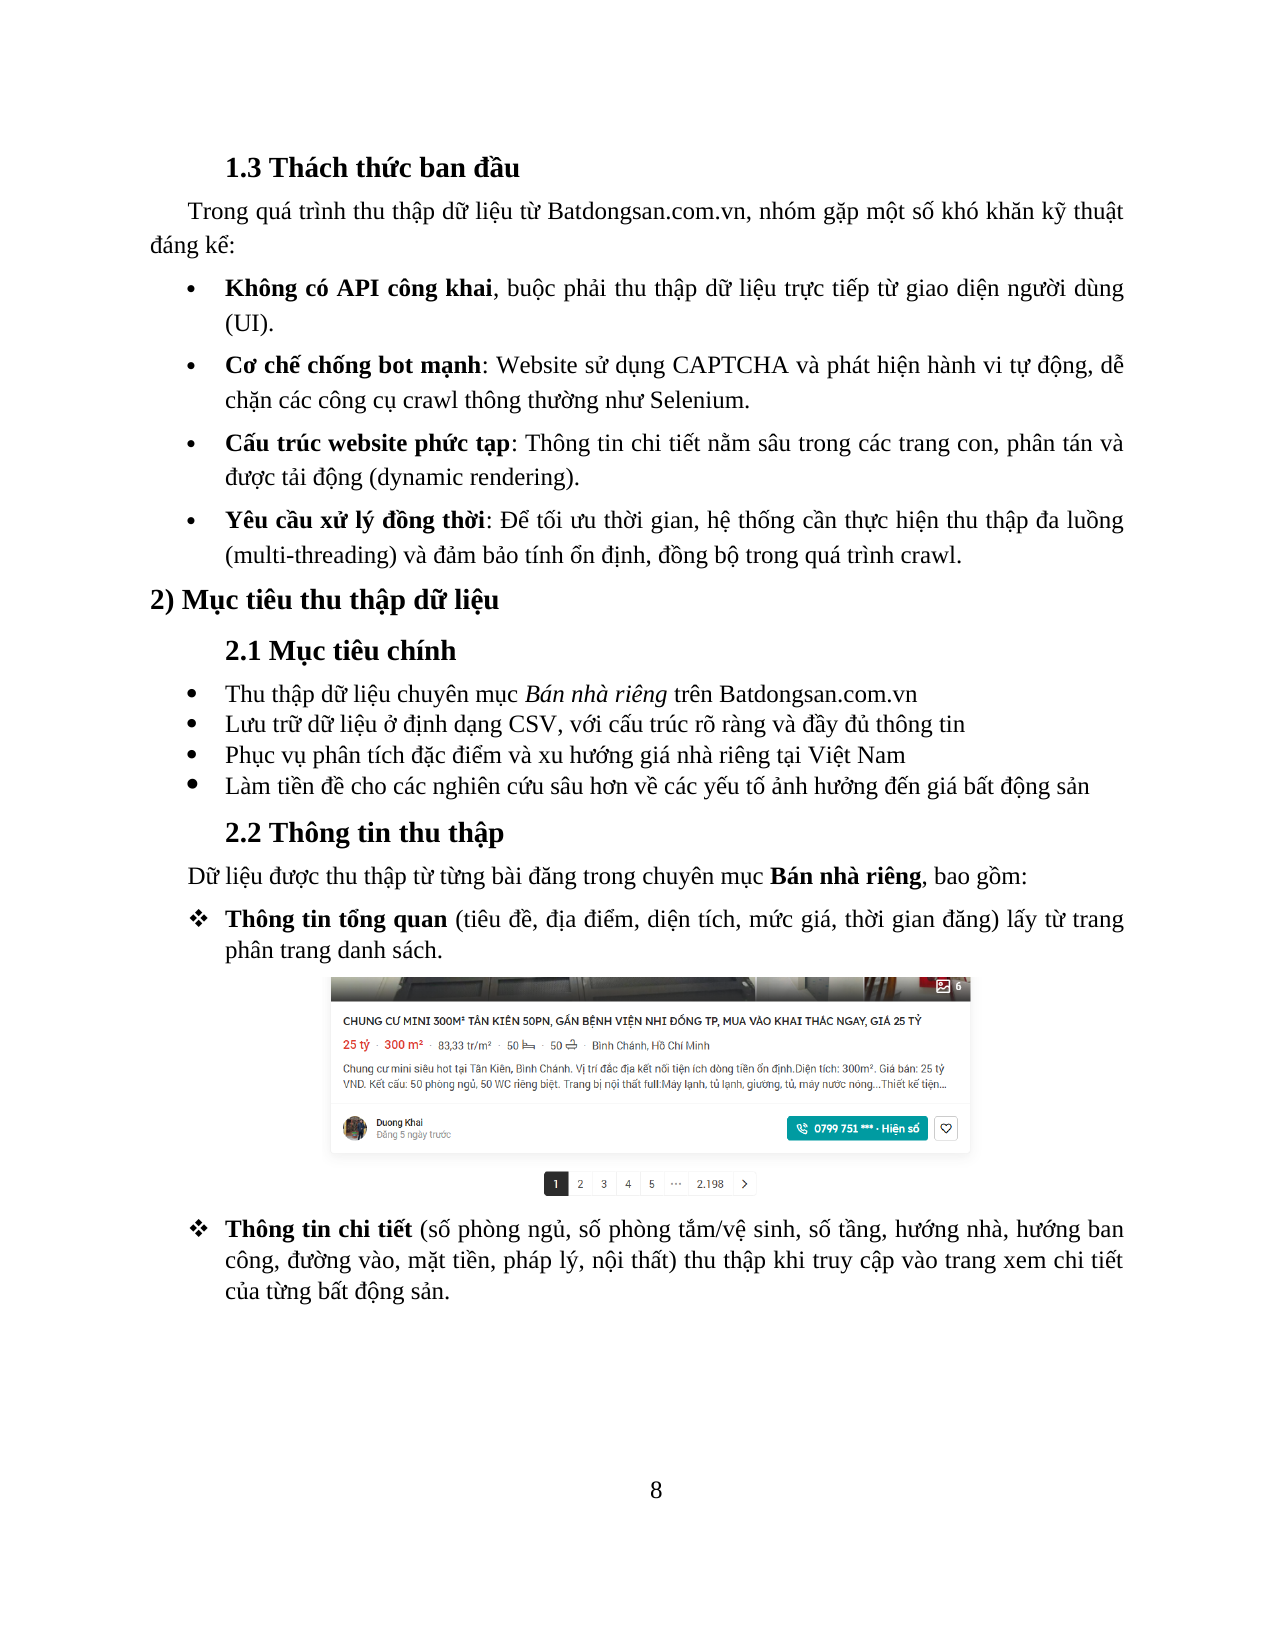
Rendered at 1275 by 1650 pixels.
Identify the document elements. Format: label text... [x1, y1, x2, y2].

text Trong quá trình thu thập dữ liệu từ Batdongsan.com.vn, nhóm gặp một số khó khăn kỹ thuật đáng kể: [150, 196, 1125, 259]
list Cấu trúc website phức tạp: Thông tin chi tiết nằm sâu trong các trang con, phân tán và được tải động (dynamic rendering). [187, 428, 1125, 491]
list Thông tin tổng quan (tiêu đề, địa điểm, diện tích, mức giá, thời gian đăng) lấy từ trang phân trang danh sách. [187, 904, 1125, 963]
subtitle Thách thức ban đầu [187, 150, 1125, 183]
list Làm tiền đề cho các nghiên cứu sâu hơn về các yếu tố ảnh hưởng đến giá bất động sản [187, 771, 1125, 801]
list Thông tin chi tiết (số phòng ngủ, số phòng tắm/vệ sinh, số tầng, hướng nhà, hướng ban công, đường vào, mặt tiền, pháp lý, nội thất) thu thập khi truy cập vào trang xem chi tiết của từng bất động sản. [187, 1214, 1125, 1305]
list Không có API công khai, buộc phải thu thập dữ liệu trực tiếp từ giao diện người dùng (UI). [187, 273, 1125, 337]
subtitle Mục tiêu chính [187, 633, 1125, 666]
list Lưu trữ dữ liệu ở định dạng CSV, với cấu trúc rõ ràng và đầy đủ thông tin [187, 709, 1125, 738]
subtitle Mục tiêu thu thập dữ liệu [150, 582, 1125, 616]
subtitle Thông tin thu thập [187, 815, 1125, 849]
picture [321, 977, 991, 1201]
list Cơ chế chống bot mạnh: Website sử dụng CAPTCHA và phát hiện hành vi tự động, dễ chặn các công cụ crawl thông thường như Selenium. [187, 351, 1125, 414]
list Phục vụ phân tích đặc điểm và xu hướng giá nhà riêng tại Việt Nam [187, 740, 1125, 769]
list Yêu cầu xử lý đồng thời: Để tối ưu thời gian, hệ thống cần thực hiện thu thập đa luồng (multi-threading) và đảm bảo tính ổn định, đồng bộ trong quá trình crawl. [187, 505, 1125, 568]
list Thu thập dữ liệu chuyên mục Bán nhà riêng trên Batdongsan.com.vn [187, 679, 1125, 707]
text Dữ liệu được thu thập từ từng bài đăng trong chuyên mục Bán nhà riêng, bao gồm: [150, 861, 1125, 890]
